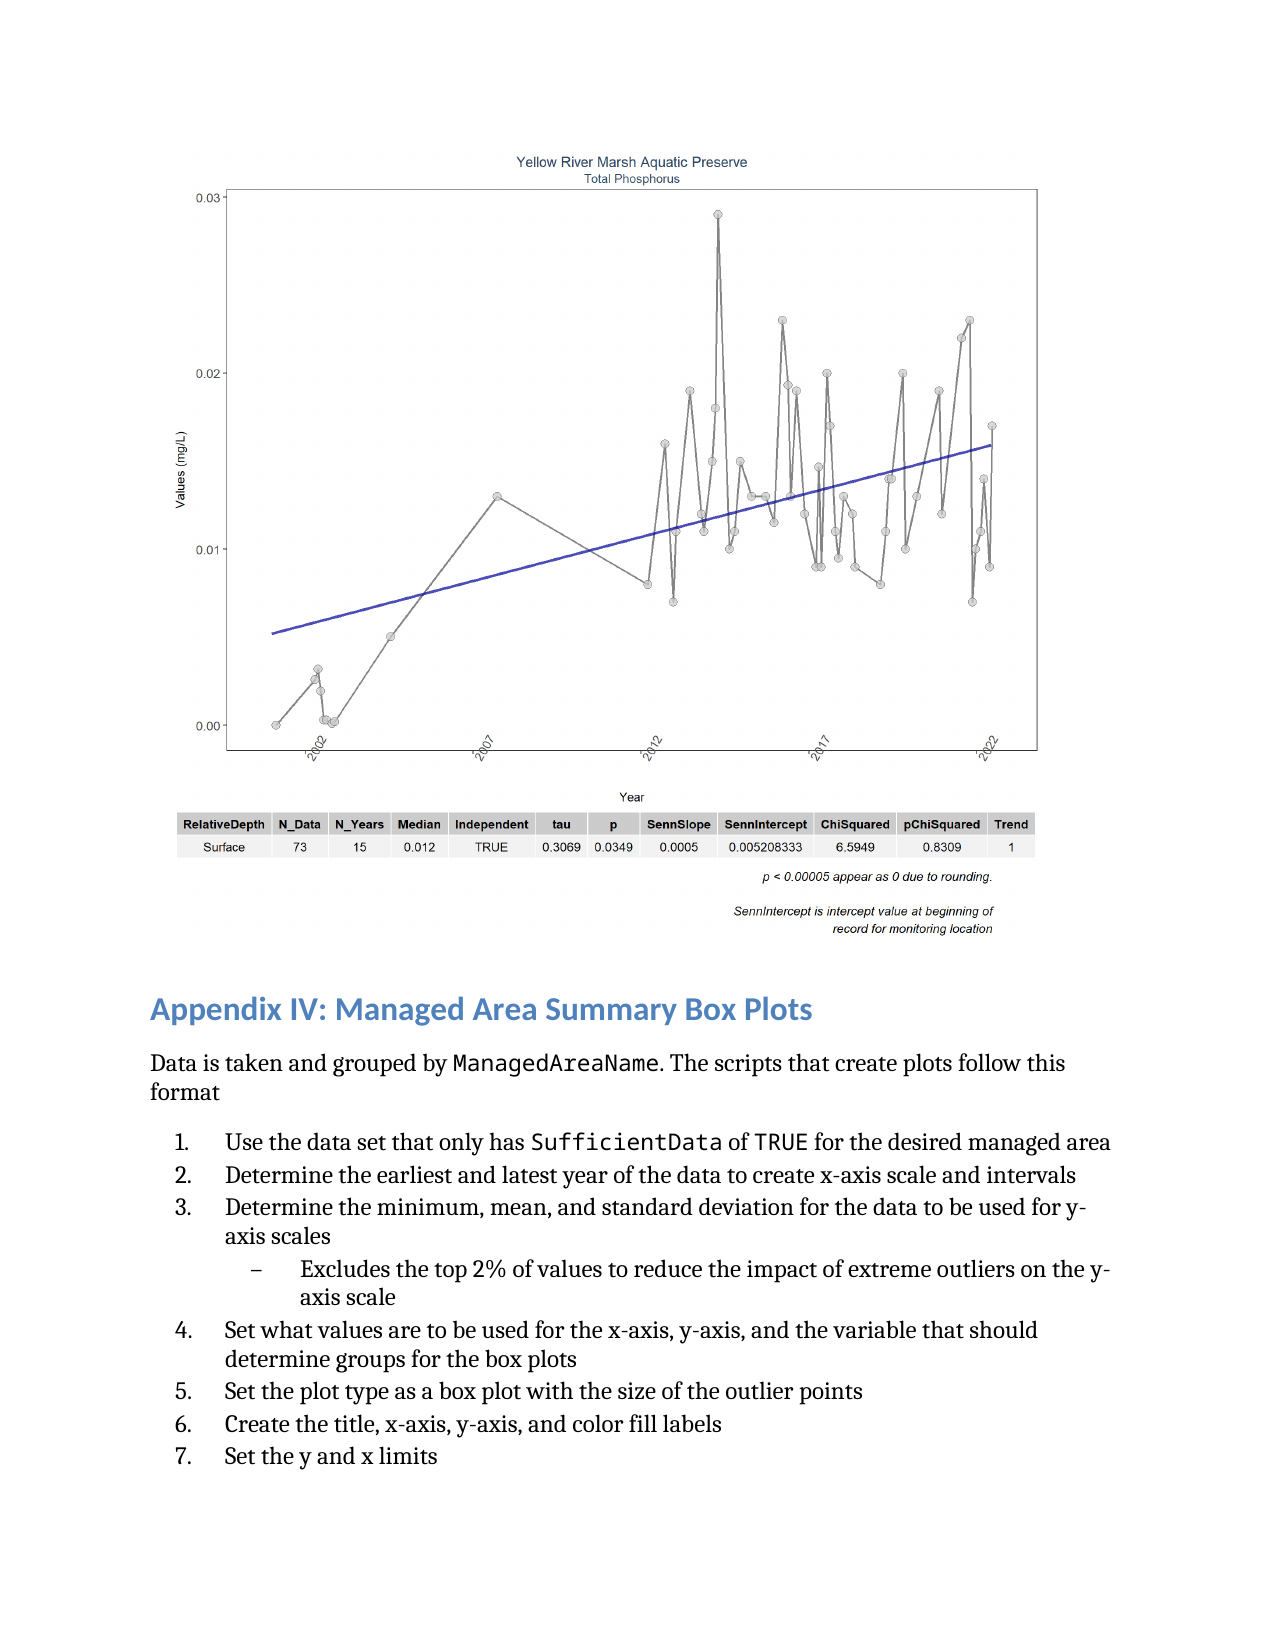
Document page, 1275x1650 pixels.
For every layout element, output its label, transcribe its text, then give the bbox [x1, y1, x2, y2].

picture [168, 150, 1044, 938]
list Determine the earliest and latest year of the data to create x-axis scale and intervals [175, 1161, 1125, 1189]
list Use the data set that only has SufficientData of TRUE for the desired managed area [175, 1126, 1125, 1157]
list Set the plot type as a box plot with the size of the outlier points [175, 1377, 1125, 1406]
subtitle Appendix IV: Managed Area Summary Box Plots [150, 987, 1125, 1028]
text Data is taken and grouped by ManagedAreaName. The scripts that create plots follow this format [150, 1047, 1125, 1107]
list Excludes the top 2% of values to reduce the impact of extreme outliers on the y-axis scale [250, 1254, 1125, 1312]
list Set the y and x limits [175, 1442, 1125, 1471]
list Determine the minimum, mean, and standard deviation for the data to be used for y-axis scales [175, 1193, 1125, 1251]
list Create the title, x-axis, y-axis, and color fill labels [175, 1409, 1125, 1438]
list Set what values are to be used for the x-axis, y-axis, and the variable that should determine groups for the box plots [175, 1316, 1125, 1373]
